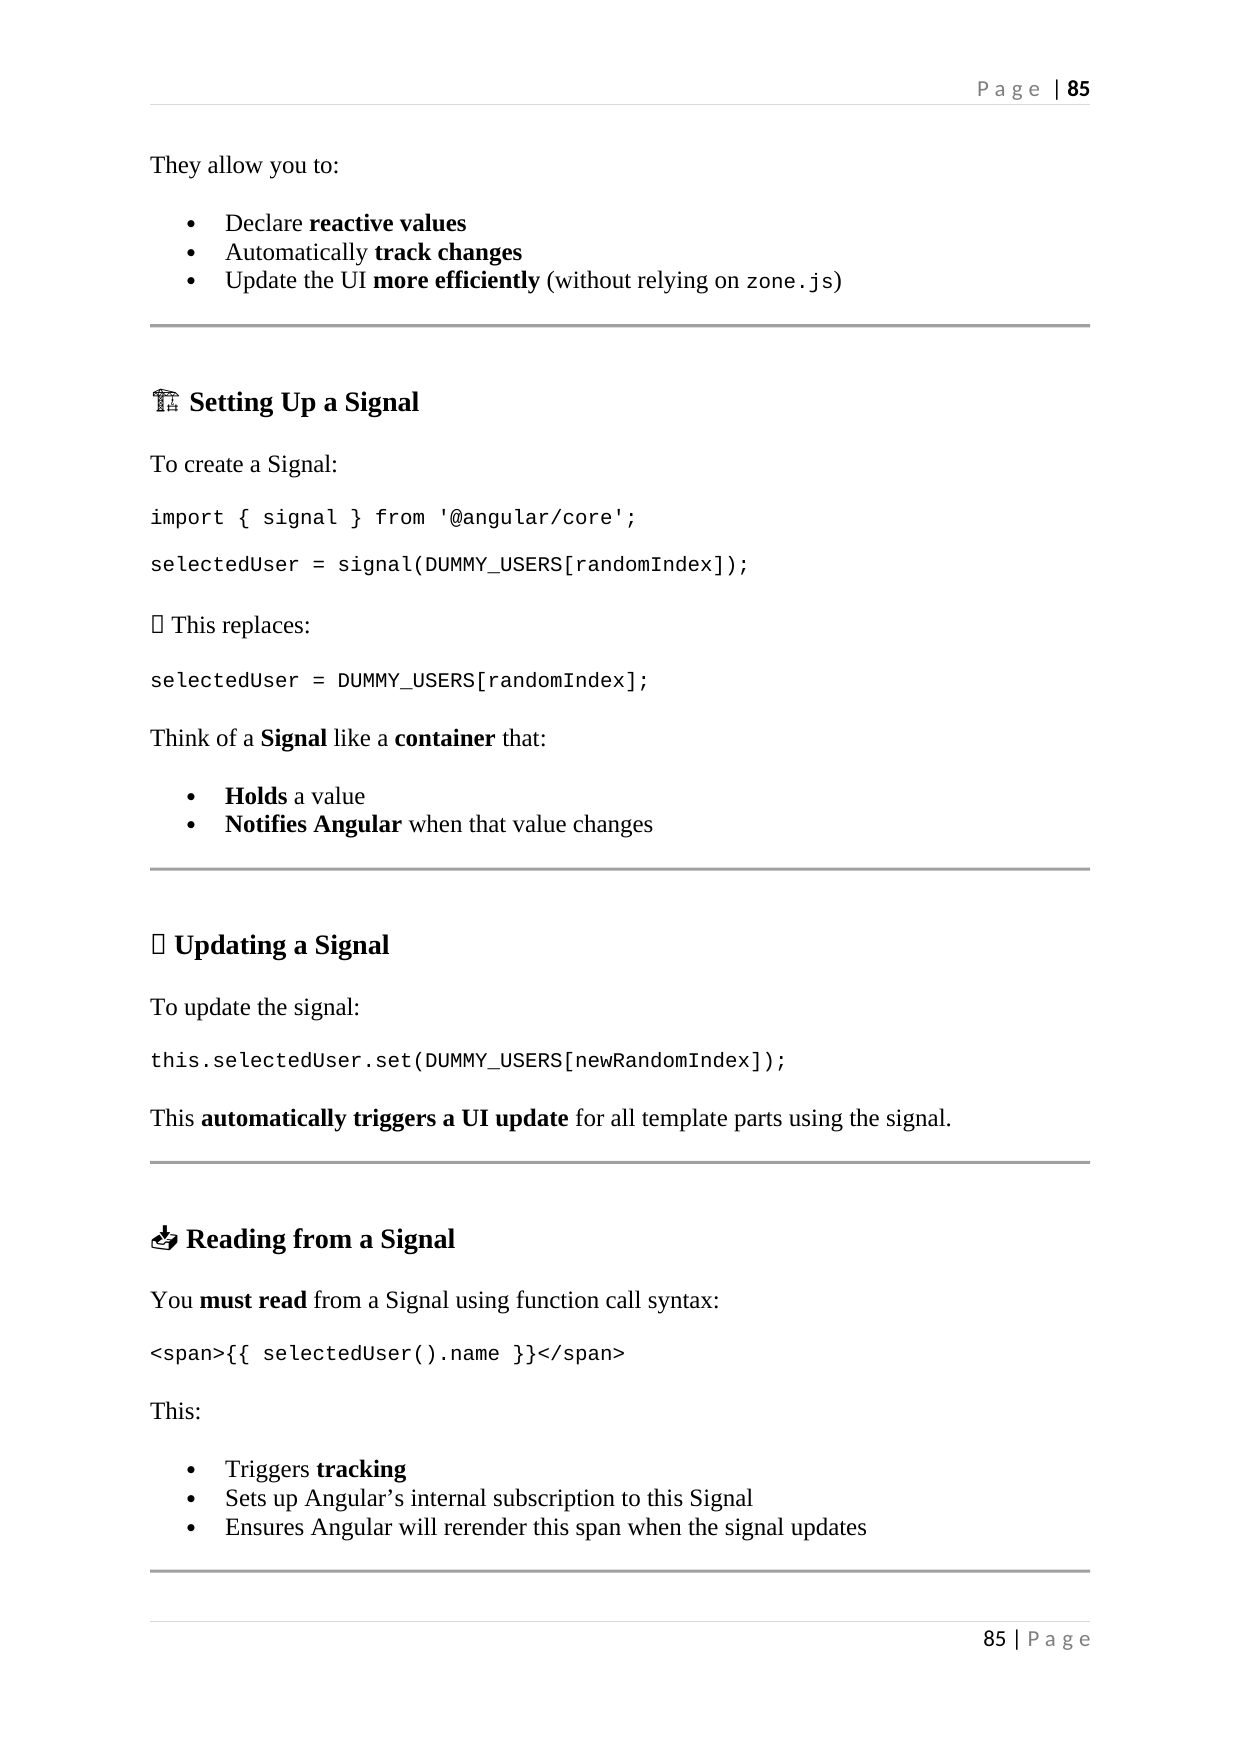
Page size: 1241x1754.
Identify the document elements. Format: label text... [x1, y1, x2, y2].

text this.selectedUser.set(DUMMY_USERS[newRandomIndex]); [150, 1050, 1090, 1074]
list Sets up Angular’s internal subscription to this Signal [187, 1483, 1090, 1512]
list Ensures Angular will rerender this span when the signal updates [187, 1512, 1090, 1540]
text To create a Signal: [150, 449, 1090, 478]
text <span>{{ selectedUser().name }}</span> [150, 1343, 1090, 1367]
text To update the signal: [150, 992, 1090, 1021]
text ✅ This replaces: [150, 607, 1090, 641]
list Holds a value [187, 781, 1090, 809]
text You must read from a Signal using function call syntax: [150, 1286, 1090, 1314]
list Triggers tracking [187, 1454, 1090, 1483]
text selectedUser = signal(DUMMY_USERS[randomIndex]); [150, 554, 1090, 578]
text 🔄 Updating a Signal [150, 925, 1090, 963]
text 🏗️ Setting Up a Signal [150, 381, 1090, 420]
text Think of a Signal like a container that: [150, 723, 1090, 752]
list Declare reactive values [187, 208, 1090, 237]
text They allow you to: [150, 150, 1090, 179]
list Automatically track changes [187, 237, 1090, 265]
list Notifies Angular when that value changes [187, 809, 1090, 838]
text selectedUser = DUMMY_USERS[randomIndex]; [150, 670, 1090, 694]
list Update the UI more efficiently (without relying on zone.js) [187, 265, 1090, 295]
text This automatically triggers a UI update for all template parts using the signal. [150, 1103, 1090, 1132]
text import { signal } from '@angular/core'; [150, 507, 1090, 530]
text 📥 Reading from a Signal [150, 1218, 1090, 1256]
text This: [150, 1396, 1090, 1425]
